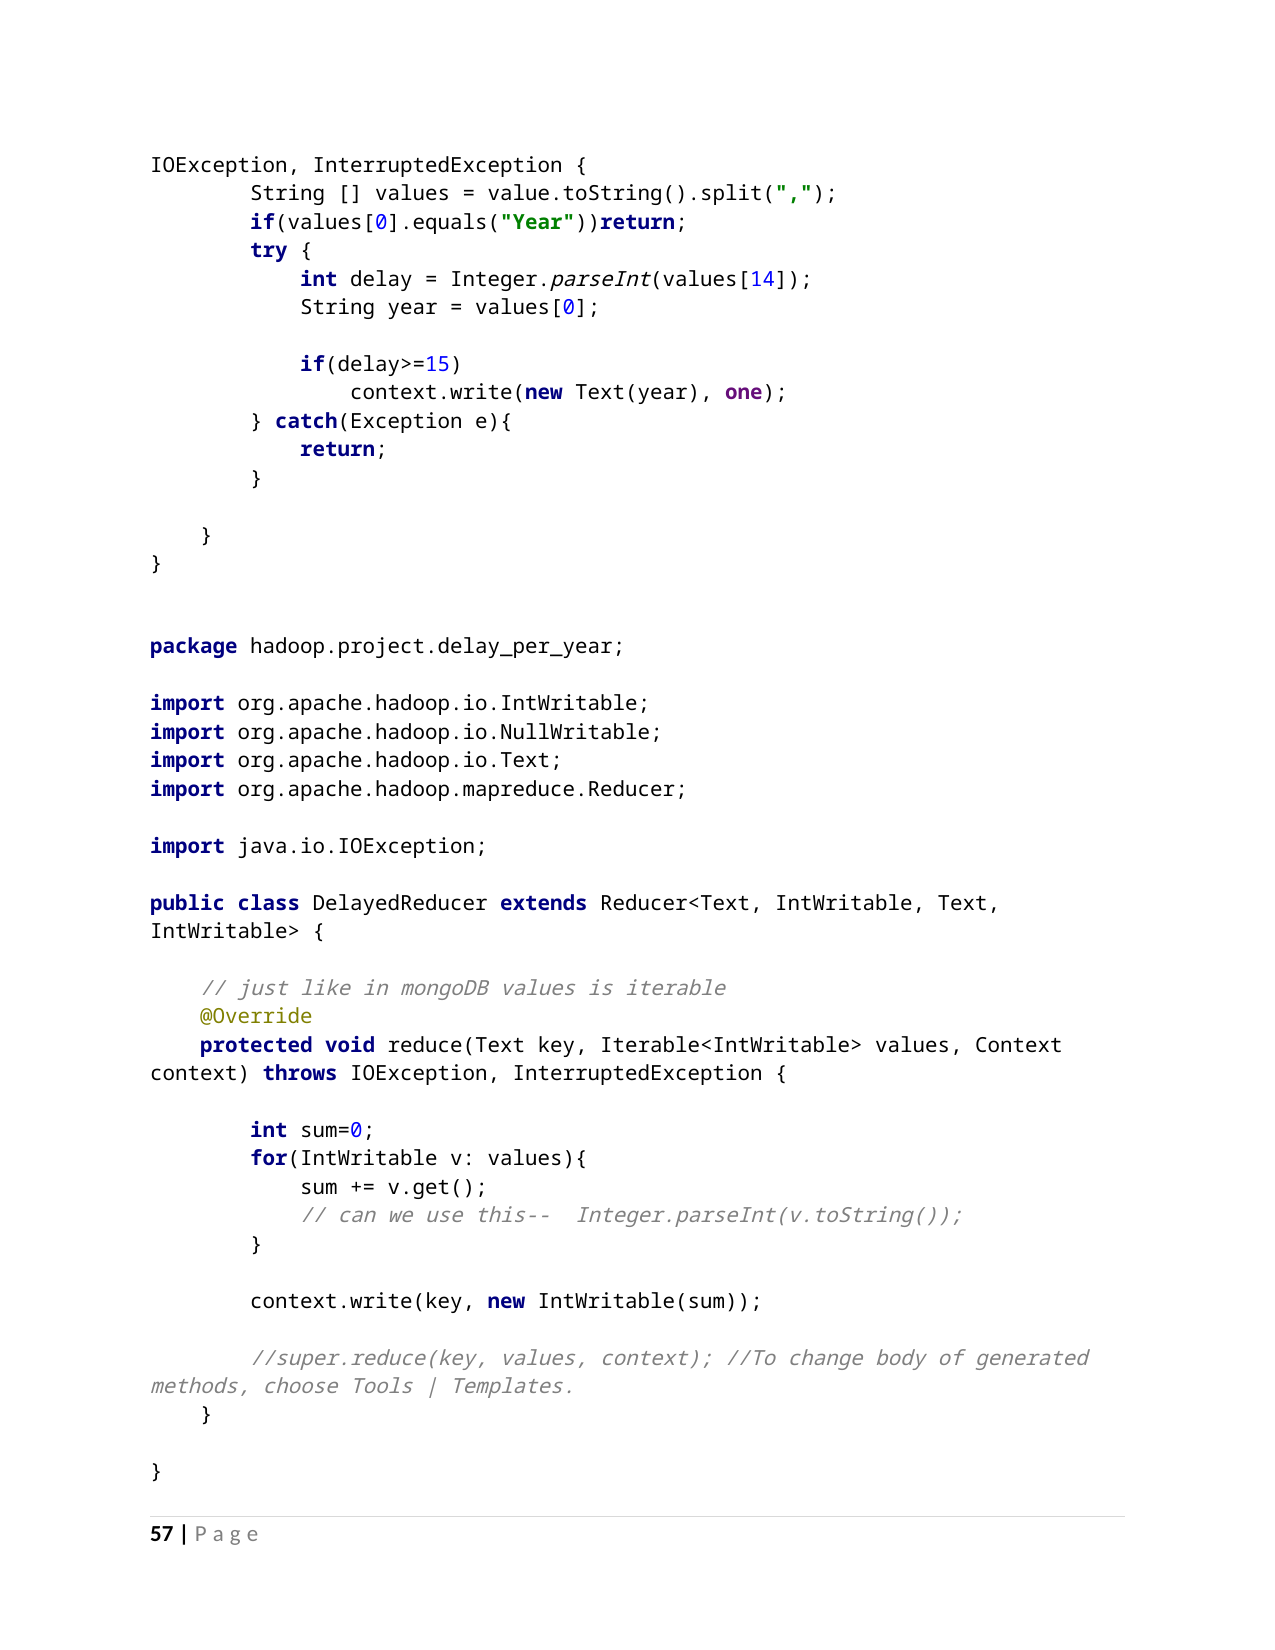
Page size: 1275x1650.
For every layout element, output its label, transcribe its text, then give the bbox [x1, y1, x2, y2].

text package hadoop.project.delay_per_year; import org.apache.hadoop.io.IntWritable; import org.apache.hadoop.io.NullWritable; import org.apache.hadoop.io.Text; import org.apache.hadoop.mapreduce.Reducer; import java.io.IOException; public class DelayedReducer extends Reducer<Text, IntWritable, Text, IntWritable> { // just like in mongoDB values is iterable @Override protected void reduce(Text key, Iterable<IntWritable> values, Context context) throws IOException, InterruptedException { int sum=0; for(IntWritable v: values){ sum += v.get(); // can we use this-- Integer.parseInt(v.toString()); } context.write(key, new IntWritable(sum)); //super.reduce(key, values, context); //To change body of generated methods, choose Tools | Templates. } } [150, 632, 1125, 1485]
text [150, 150, 1125, 577]
